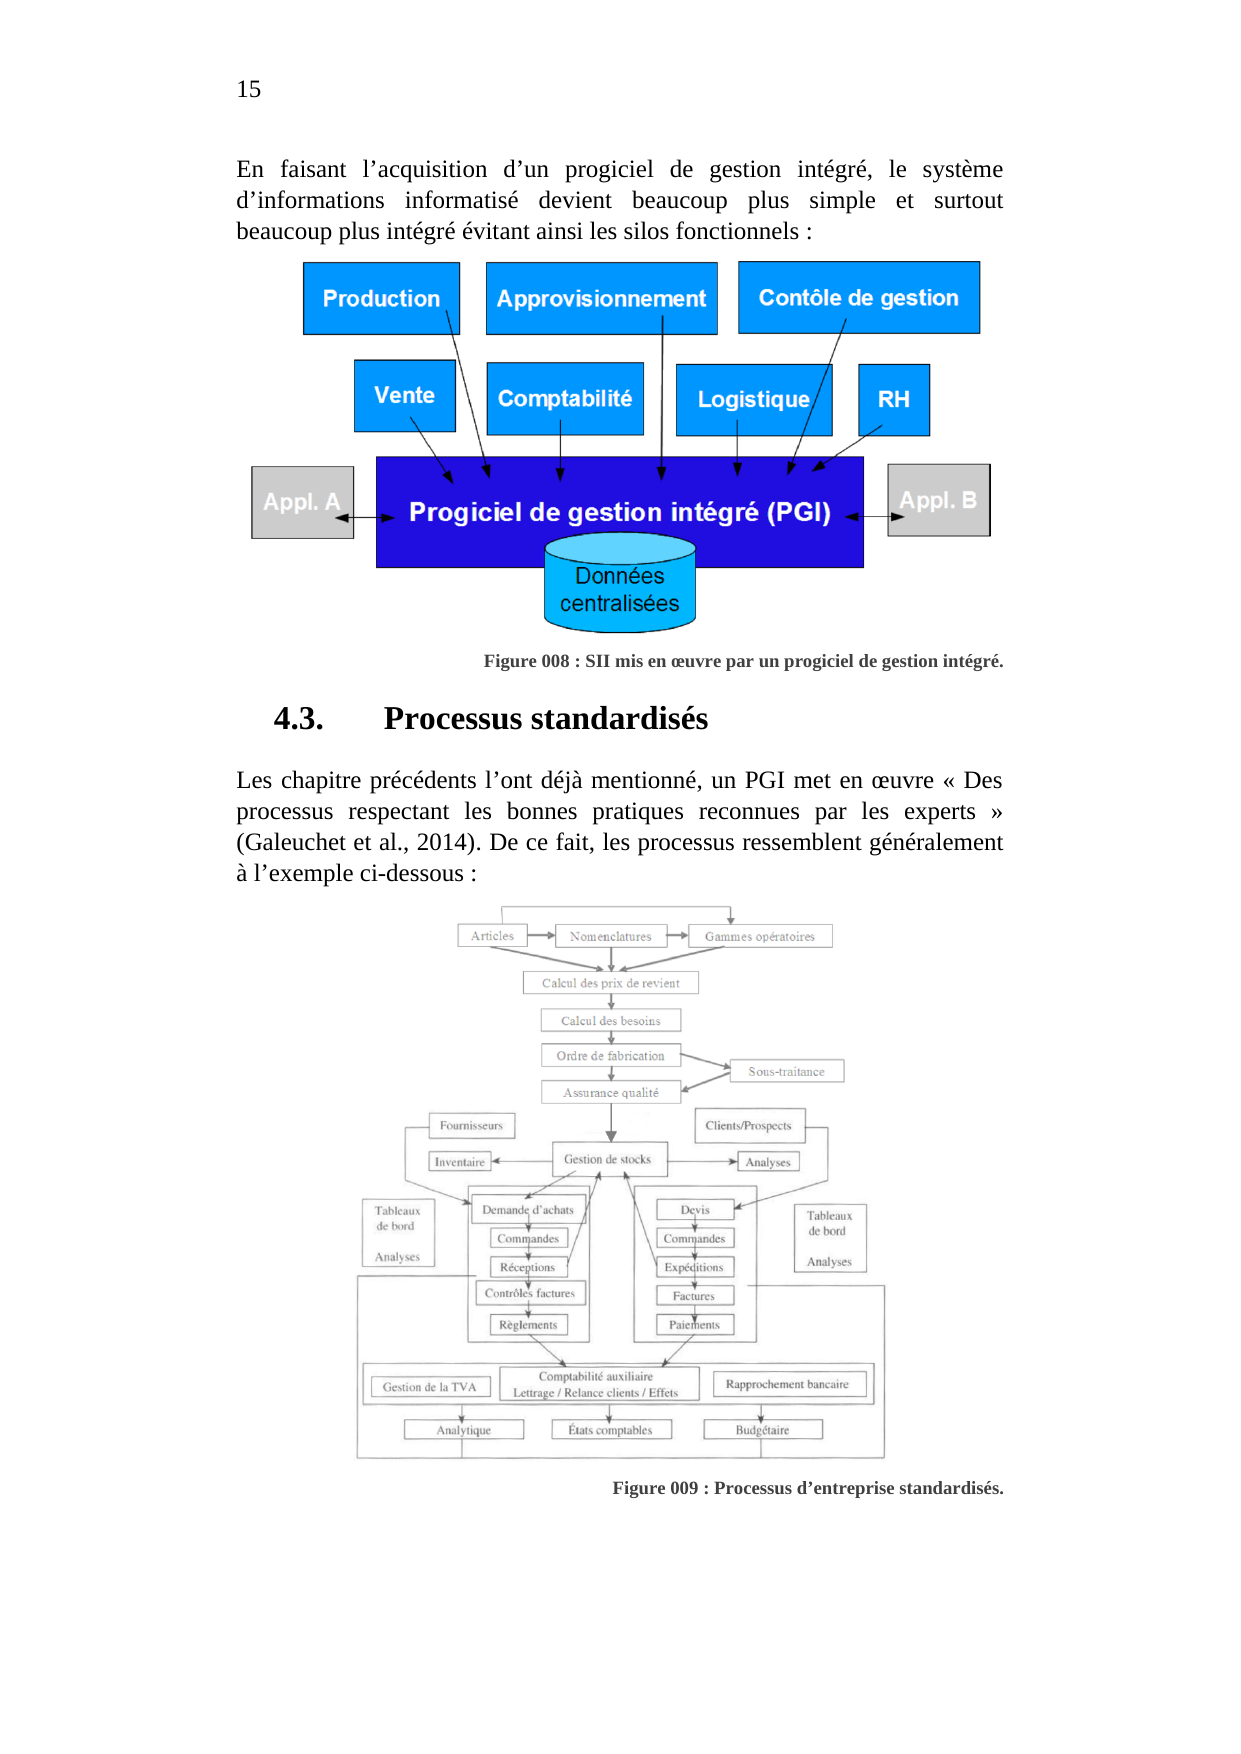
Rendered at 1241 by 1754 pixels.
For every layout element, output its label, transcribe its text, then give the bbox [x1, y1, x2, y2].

picture [352, 901, 888, 1462]
text En faisant l’acquisition d’un progiciel de gestion intégré, le système d’informations informatisé devient beaucoup plus simple et surtout beaucoup plus intégré évitant ainsi les silos fonctionnels : [236, 154, 1004, 245]
text Figure 008 : SII mis en œuvre par un progiciel de gestion intégré. [236, 650, 1004, 672]
text Processus standardisés [274, 698, 1004, 737]
picture [236, 253, 1004, 642]
text Les chapitre précédents l’ont déjà mentionné, un PGI met en œuvre « Des processus respectant les bonnes pratiques reconnues par les experts » (Galeuchet et al., 2014). De ce fait, les processus ressemblent généralement à l’exemple ci-dessous : [236, 765, 1004, 887]
text Figure 009 : Processus d’entreprise standardisés. [236, 1477, 1004, 1498]
